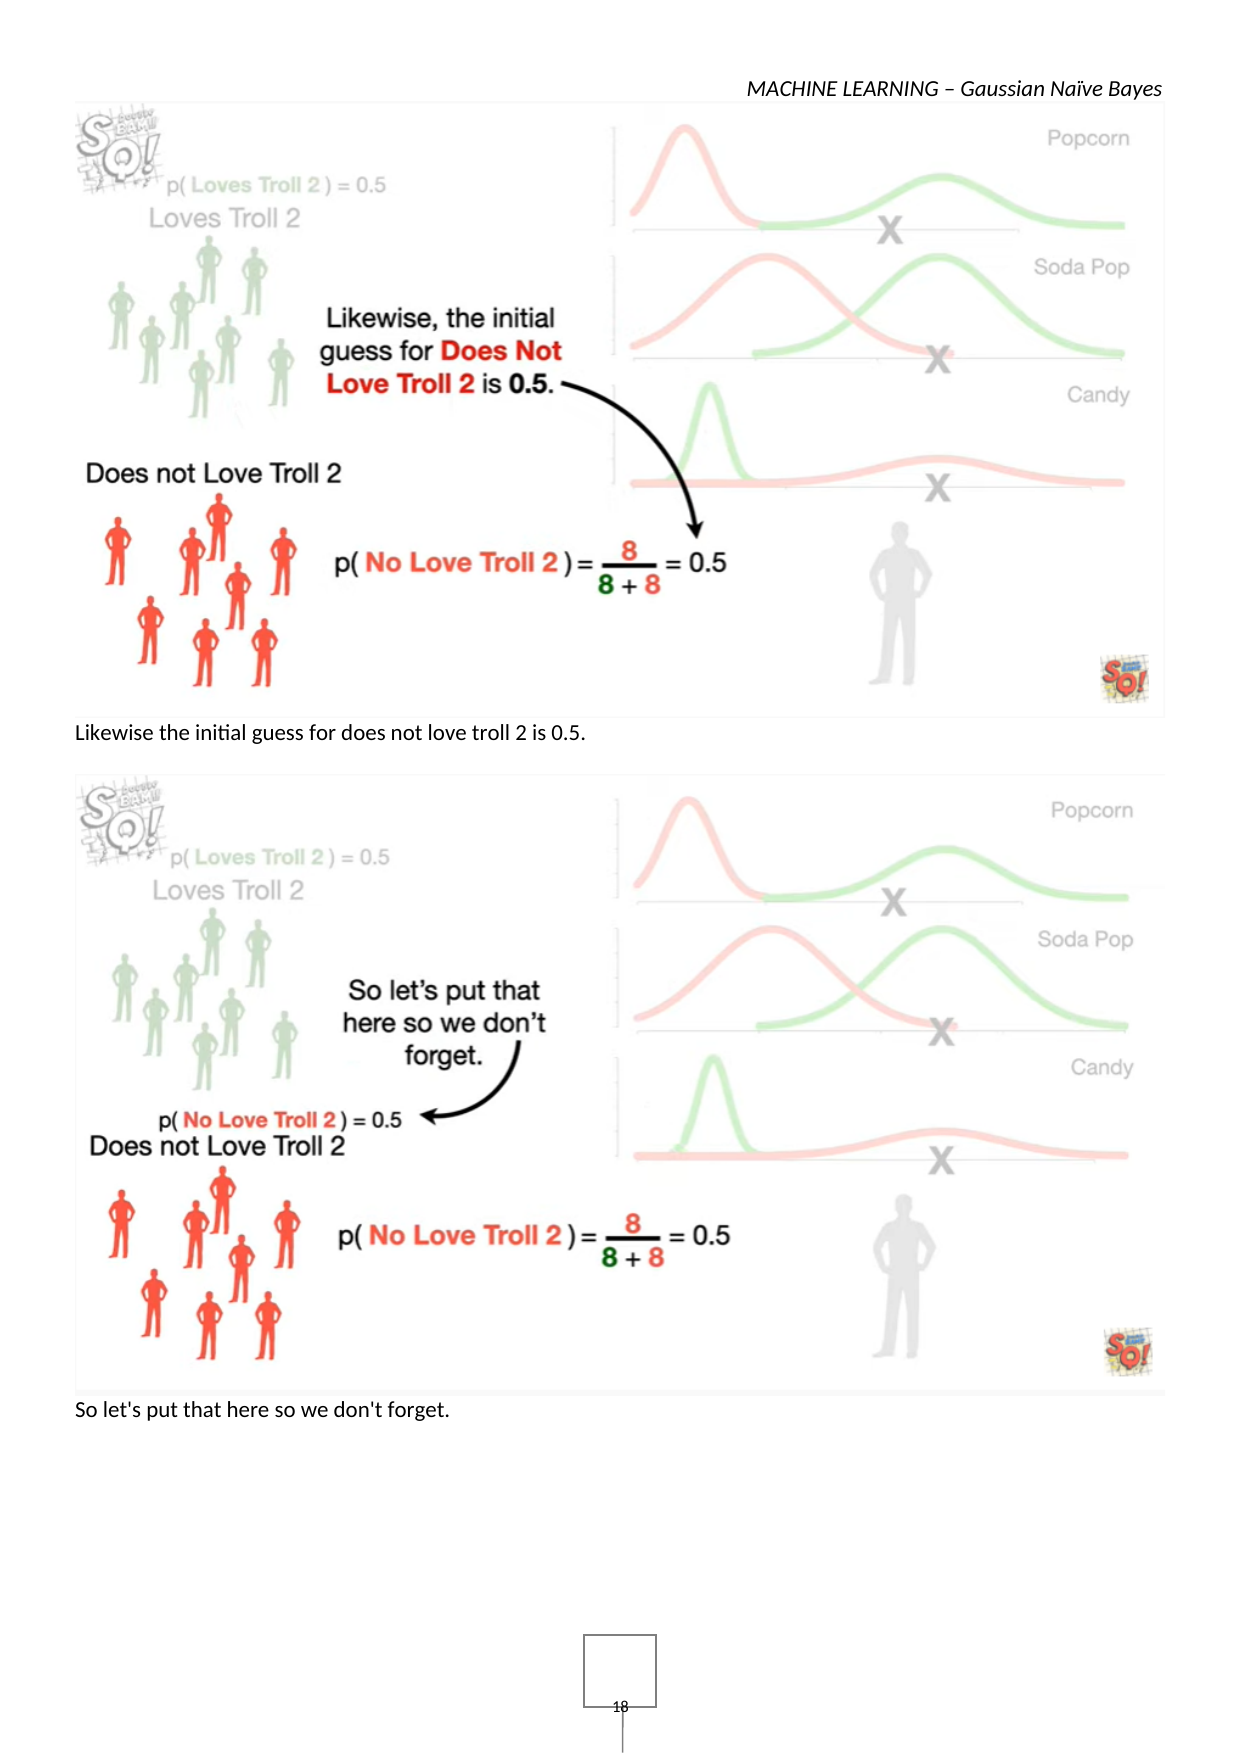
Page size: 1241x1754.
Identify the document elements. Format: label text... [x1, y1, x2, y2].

text Likewise the initial guess for does not love troll 2 is 0.5. [75, 718, 1165, 746]
picture [75, 101, 1166, 718]
text So let's put that here so we don't forget. [75, 1396, 1165, 1423]
picture [75, 774, 1166, 1396]
